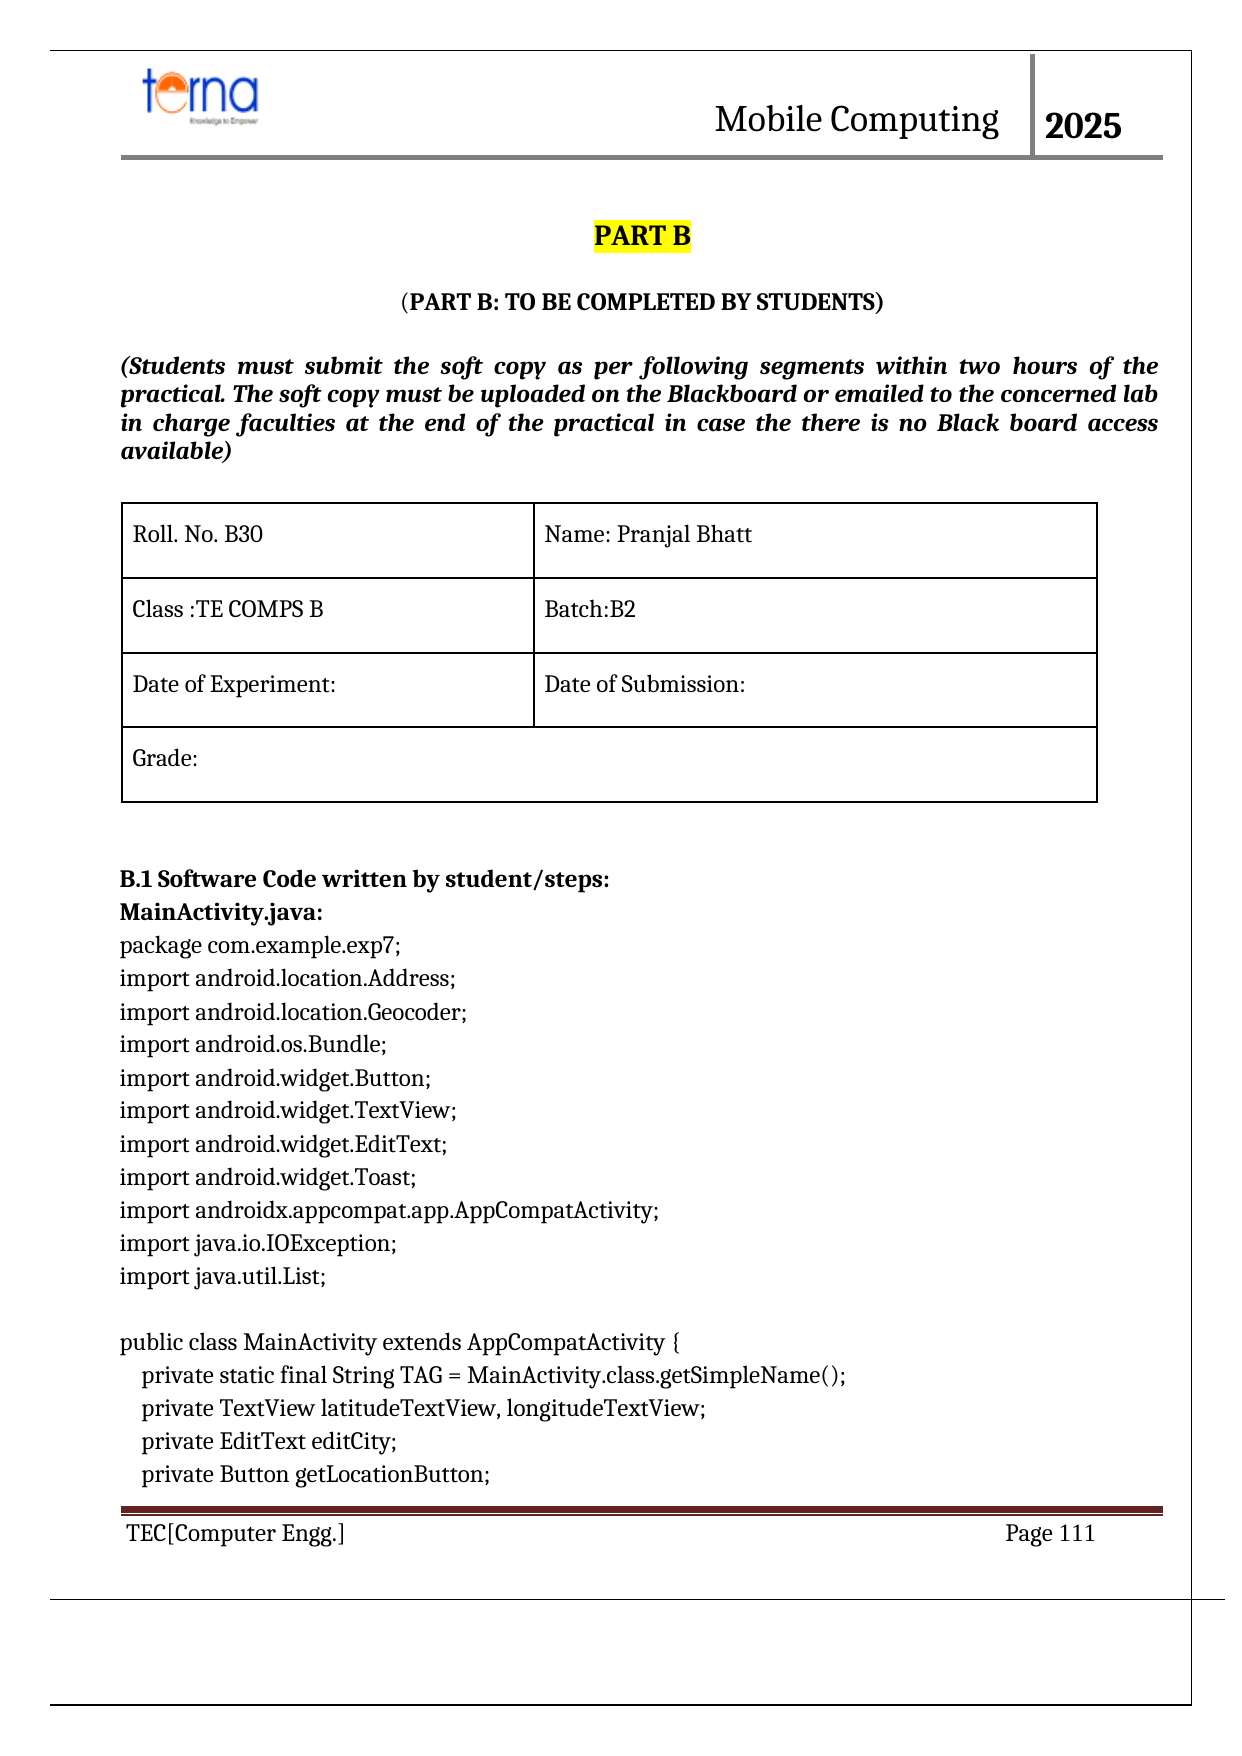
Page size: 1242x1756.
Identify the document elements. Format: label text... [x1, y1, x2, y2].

text import java.io.IOException; [119, 1228, 1163, 1257]
text import android.widget.Button; [119, 1063, 1163, 1092]
text import java.util.List; [119, 1262, 1163, 1290]
table_header Roll. No. B30 [123, 504, 533, 577]
text B.1 Software Code written by student/steps: [119, 865, 1163, 894]
table_header Name: Pranjal Bhatt [535, 504, 1096, 577]
table_cell Grade: [123, 728, 1096, 801]
text import android.widget.EditText; [119, 1129, 1163, 1158]
picture [132, 61, 263, 132]
text import android.location.Geocoder; [119, 997, 1163, 1026]
table_cell Batch:B2 [535, 579, 1096, 652]
text (Students must submit the soft copy as per following segments within two hours of the practical. The soft copy must be uploaded on the Blackboard or emailed to the concerned lab in charge faculties at the end of the practical in case the there is no Black board access available) [119, 352, 1163, 466]
text private EditText editCity; [119, 1427, 1163, 1455]
text import android.os.Bundle; [119, 1030, 1163, 1059]
subtitle (PART B: TO BE COMPLETED BY STUDENTS) [121, 288, 1164, 317]
text MainActivity.java: [119, 898, 1163, 927]
table_cell Date of Submission: [535, 654, 1096, 726]
text import android.widget.Toast; [119, 1162, 1163, 1191]
text private static final String TAG = MainActivity.class.getSimpleName(); [119, 1361, 1163, 1389]
text package com.example.exp7; [119, 931, 1163, 960]
text public class MainActivity extends AppCompatActivity { [119, 1328, 1163, 1356]
text private Button getLocationButton; [119, 1460, 1163, 1488]
text import android.widget.TextView; [119, 1096, 1163, 1125]
text import android.location.Address; [119, 964, 1163, 993]
text import androidx.appcompat.app.AppCompatActivity; [119, 1196, 1163, 1224]
subtitle PART B [121, 219, 1164, 253]
table_cell Date of Experiment: [123, 654, 533, 726]
table_cell Class :TE COMPS B [123, 579, 533, 652]
text private TextView latitudeTextView, longitudeTextView; [119, 1394, 1163, 1422]
